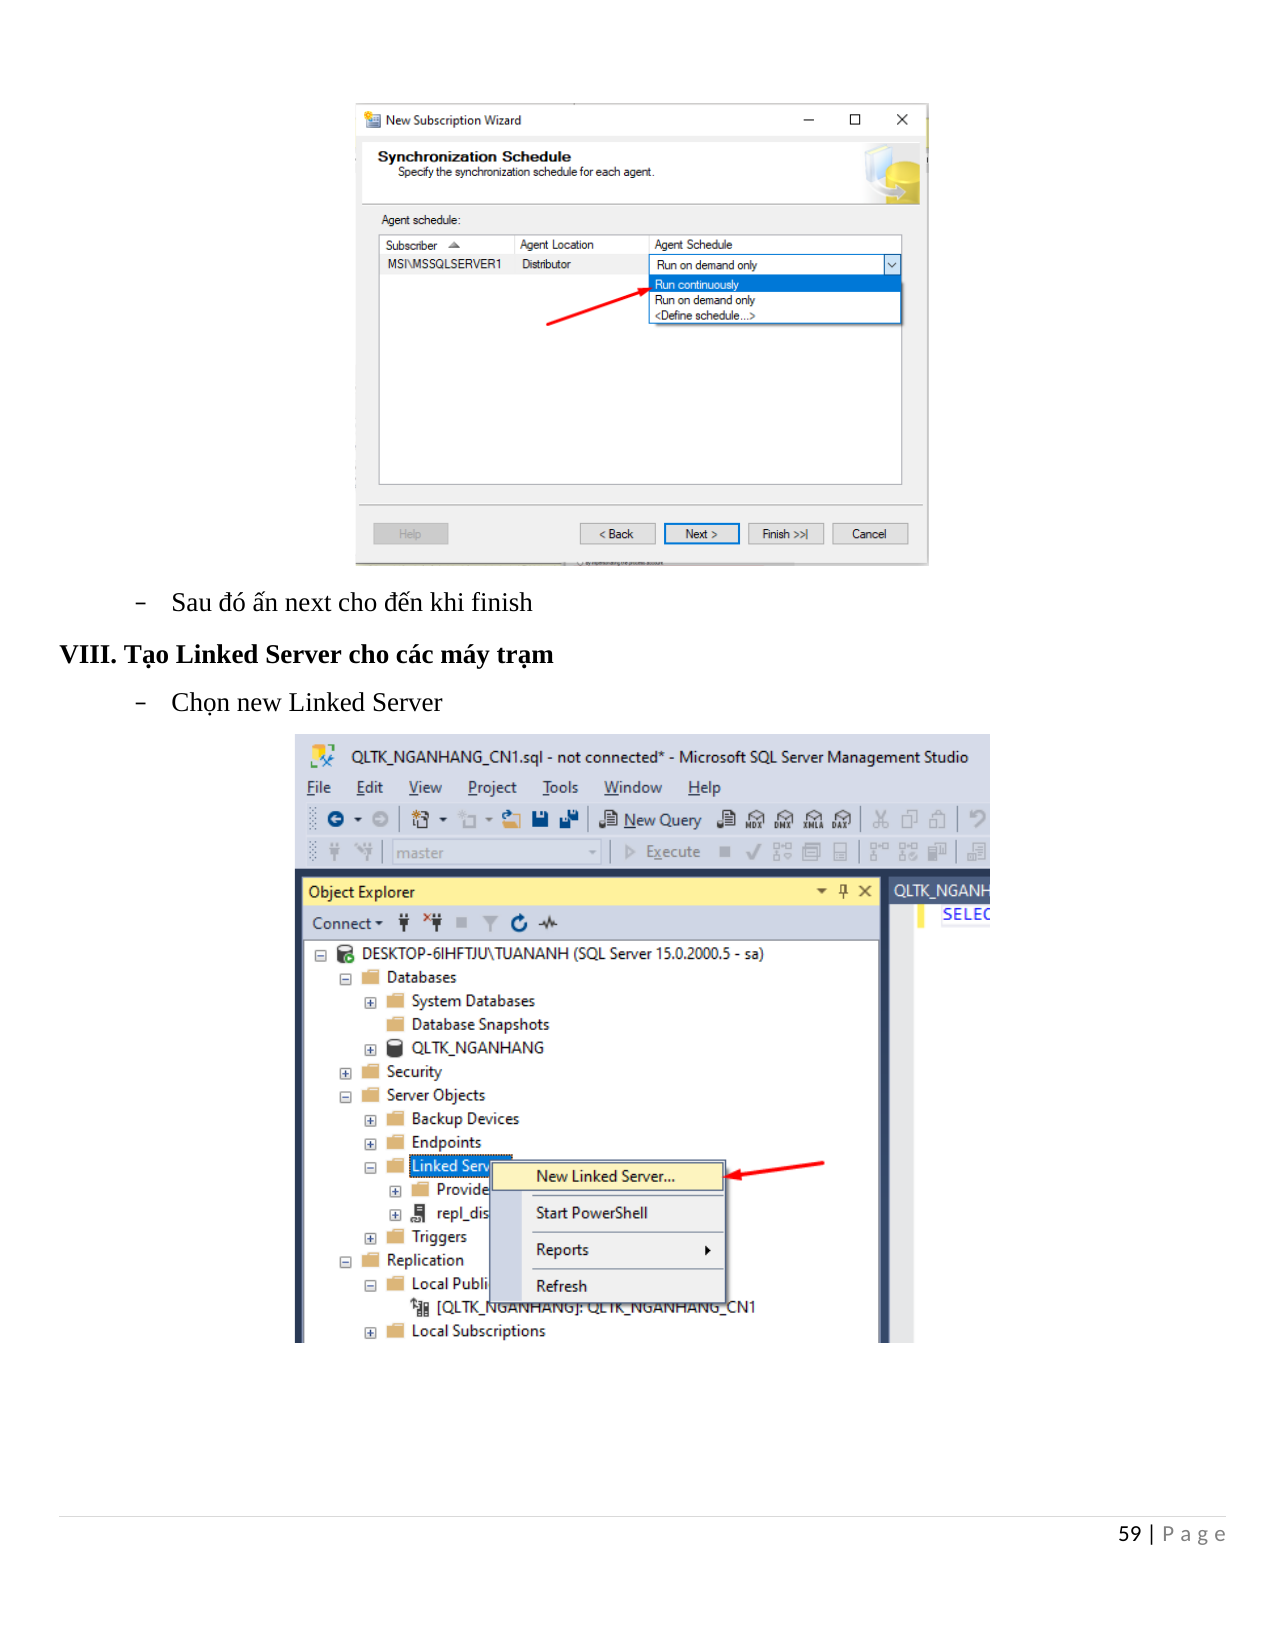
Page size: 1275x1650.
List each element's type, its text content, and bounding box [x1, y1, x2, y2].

picture [294, 734, 990, 1343]
subtitle Tạo Linked Server cho các máy trạm [59, 638, 1226, 669]
picture [355, 103, 929, 566]
list Sau đó ấn next cho đến khi finish [134, 585, 1226, 618]
list Chọn new Linked Server [134, 685, 1226, 718]
